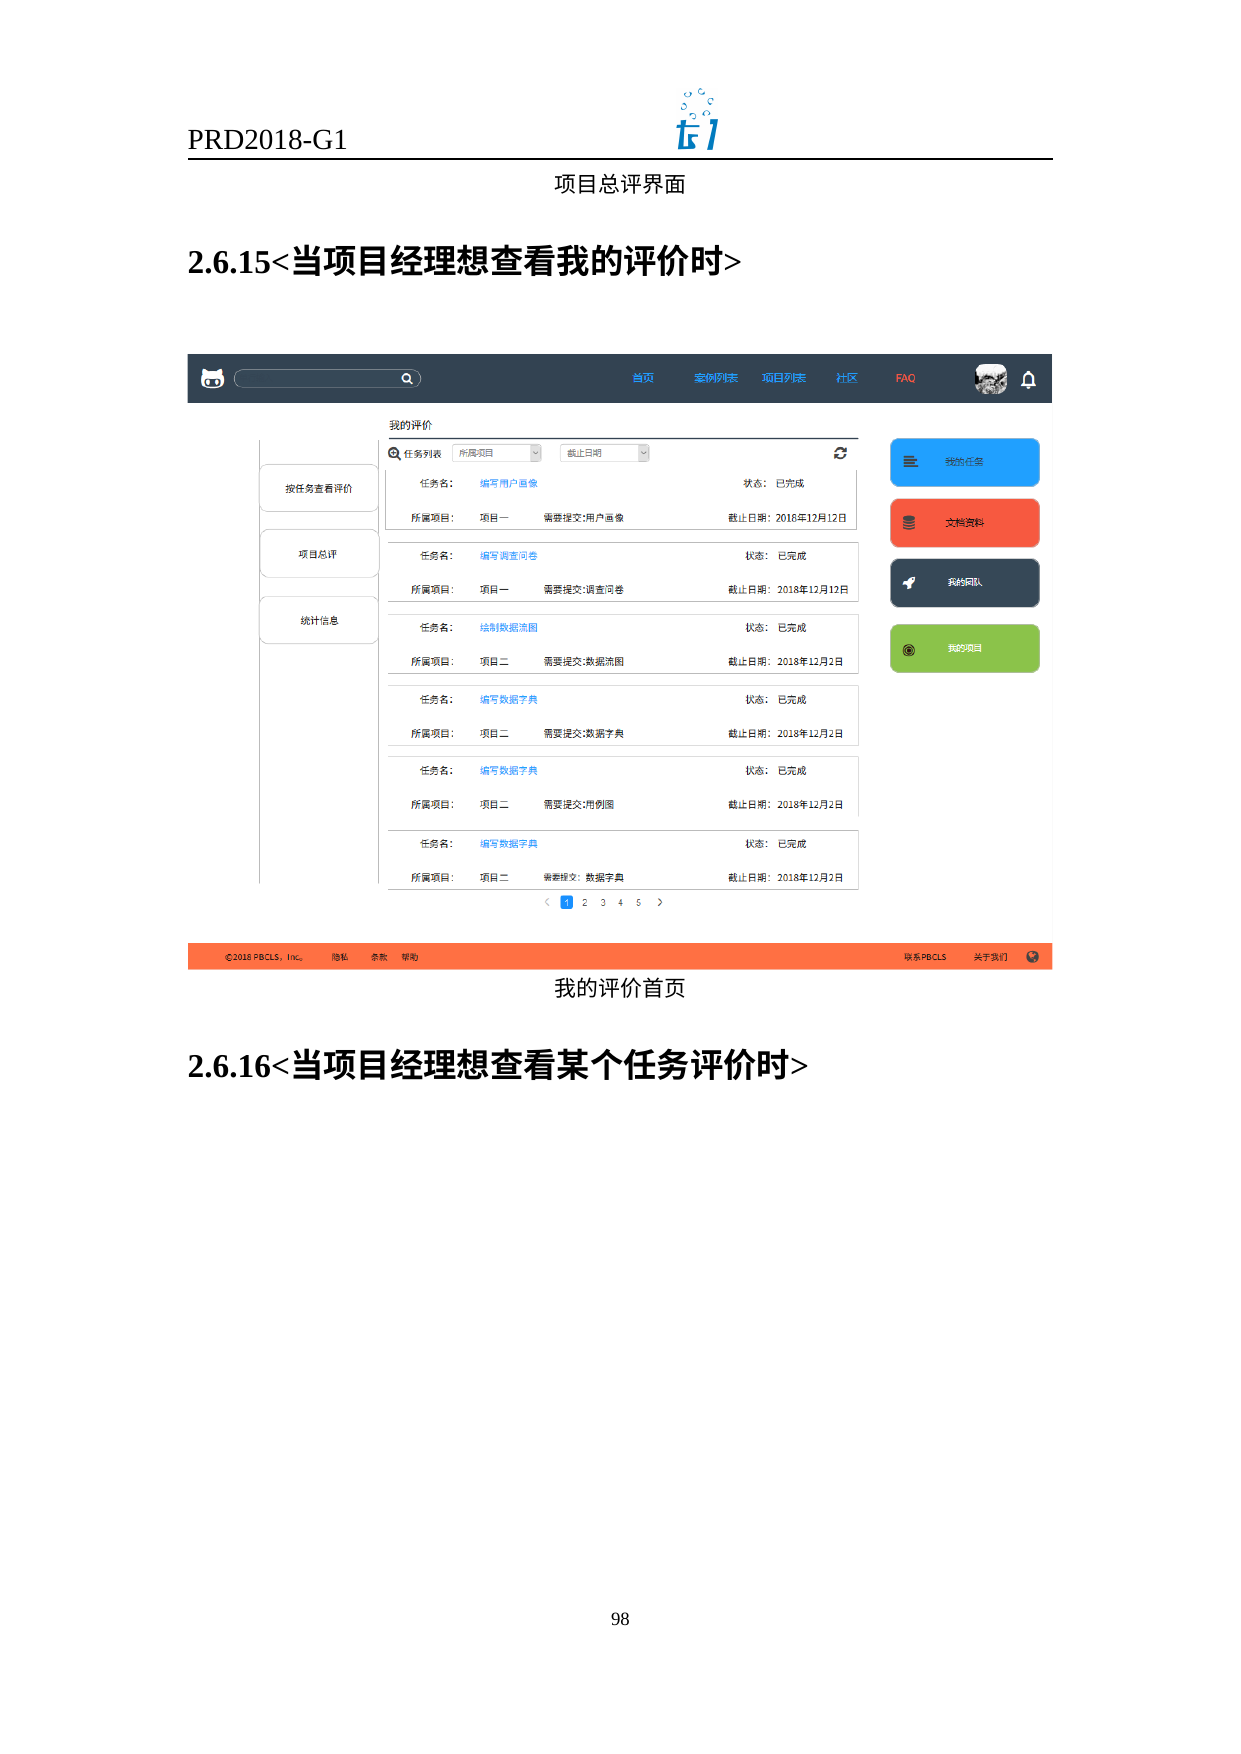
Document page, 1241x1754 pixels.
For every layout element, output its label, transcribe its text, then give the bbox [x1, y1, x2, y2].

text 项目总评界面 [187, 167, 1053, 199]
text 我的评价首页 [187, 971, 1053, 1003]
picture [676, 88, 719, 150]
subtitle 2.6.16<当项目经理想查看某个任务评价时> [187, 1031, 1053, 1096]
subtitle 2.6.15<当项目经理想查看我的评价时> [187, 226, 1053, 291]
picture [187, 353, 1053, 970]
